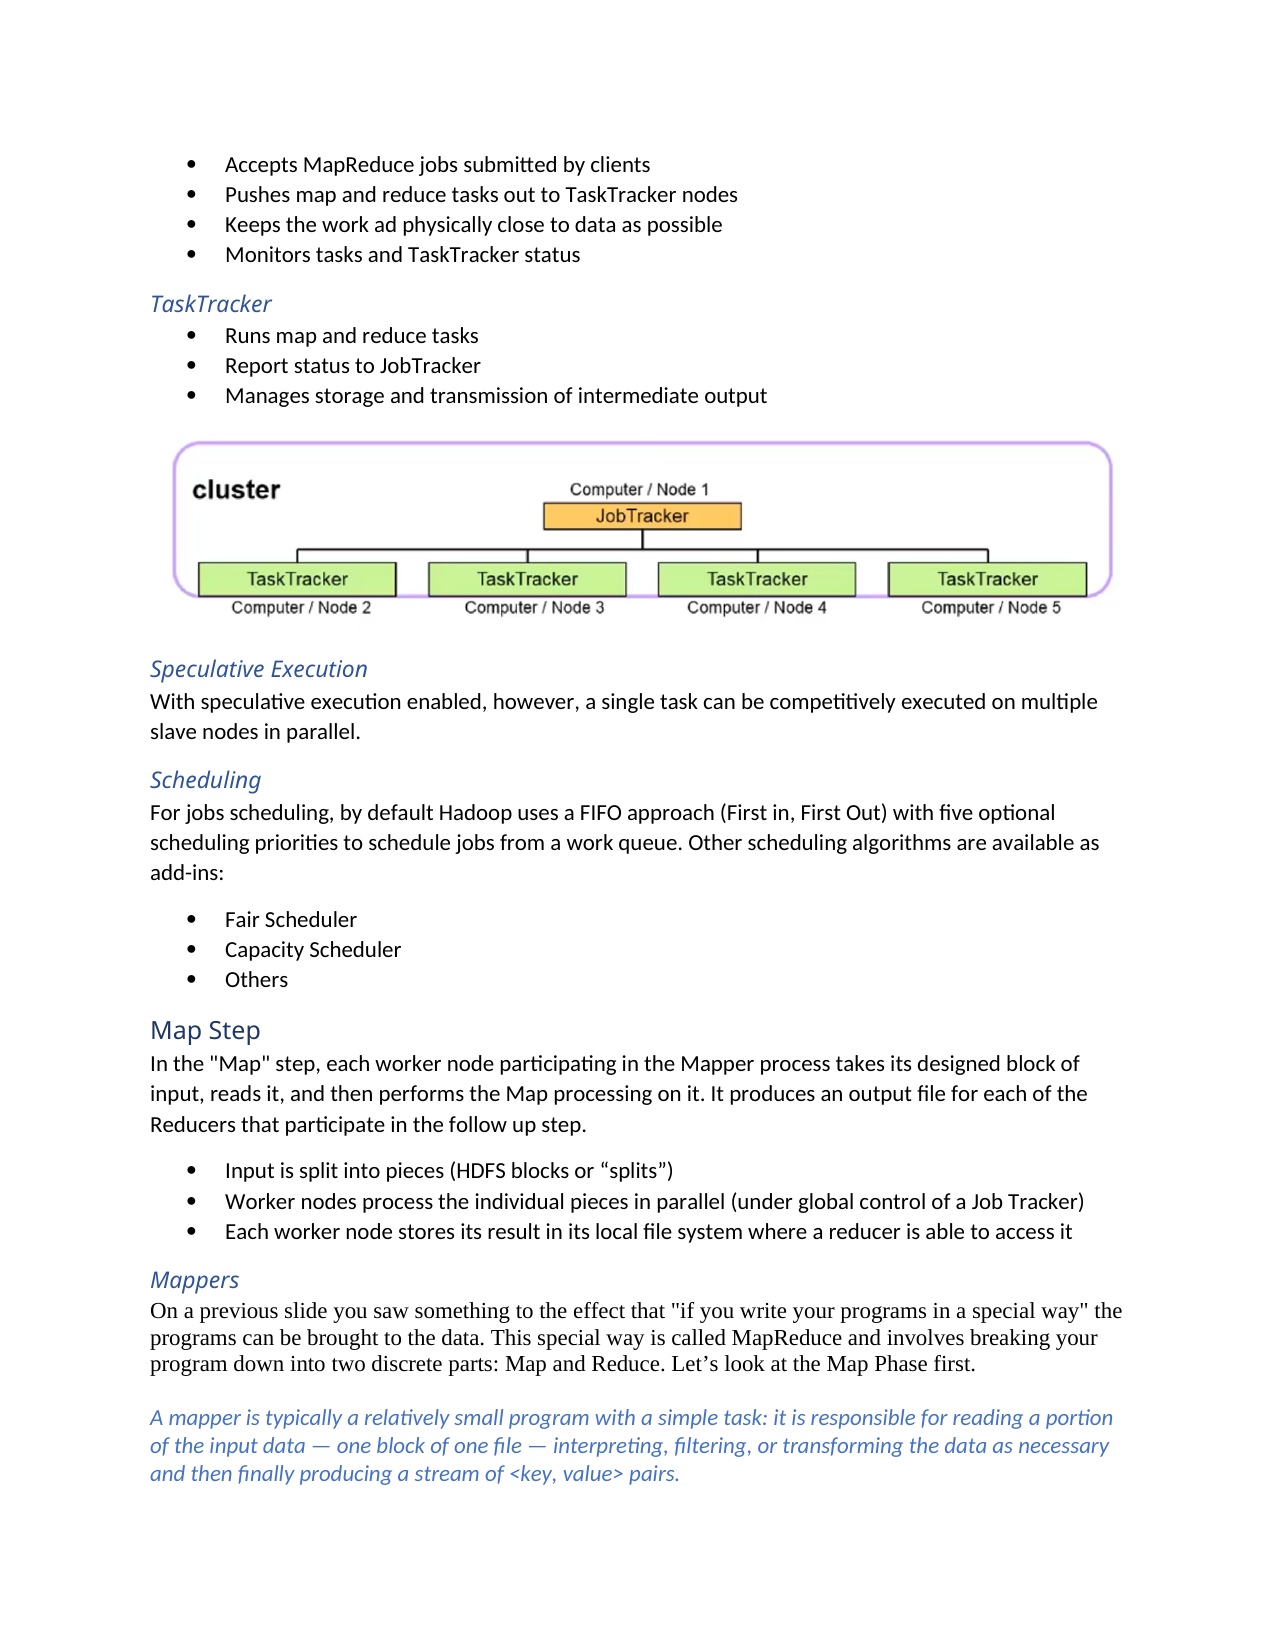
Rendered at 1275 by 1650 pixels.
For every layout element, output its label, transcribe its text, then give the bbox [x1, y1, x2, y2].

list Others [187, 966, 1125, 994]
list Runs map and reduce tasks [187, 321, 1125, 349]
list Worker nodes process the individual pieces in parallel (under global control of a Job Tracker) [187, 1187, 1125, 1215]
list Manages storage and transmission of intermediate output [187, 382, 1125, 410]
text A mapper is typically a relatively small program with a simple task: it is responsible for reading a portion of the input data — one block of one file — interpreting, filtering, or transforming the data as necessary and then finally producing a stream of <key, value> pairs. [150, 1403, 1125, 1487]
subtitle Speculative Execution [150, 653, 1125, 684]
list Input is split into pieces (HDFS blocks or “splits”) [187, 1157, 1125, 1184]
text For jobs scheduling, by default Hadoop uses a FIFO approach (First in, First Out) with five optional scheduling priorities to schedule jobs from a work queue. Other scheduling algorithms are available as add-ins: [150, 798, 1125, 886]
subtitle Map Step [150, 1012, 1125, 1047]
list Fair Scheduler [187, 905, 1125, 933]
list Report status to JobTracker [187, 351, 1125, 379]
text With speculative execution enabled, however, a single task can be competitively executed on multiple slave nodes in parallel. [150, 687, 1125, 745]
list Pushes map and reduce tasks out to TaskTracker nodes [187, 180, 1125, 208]
list Keeps the work ad physically close to data as possible [187, 210, 1125, 238]
subtitle Scheduling [150, 764, 1125, 795]
text On a previous slide you saw something to the effect that "if you write your programs in a special way" the programs can be brought to the data. This special way is called MapReduce and involves breaking your program down into two discrete parts: Map and Reduce. Let’s look at the Map Phase first. [150, 1298, 1125, 1377]
list Monitors tasks and TaskTracker status [187, 241, 1125, 269]
list Accepts MapReduce jobs submitted by clients [187, 150, 1125, 178]
subtitle Mappers [150, 1264, 1125, 1295]
text In the "Map" step, each worker node participating in the Mapper process takes its designed block of input, reads it, and then performs the Map processing on it. It produces an output file for each of the Reducers that participate in the follow up step. [150, 1049, 1125, 1138]
subtitle TaskTracker [150, 287, 1125, 319]
list Capacity Scheduler [187, 935, 1125, 963]
list Each worker node stores its result in its local file system where a reducer is able to access it [187, 1217, 1125, 1245]
picture [150, 428, 1125, 635]
